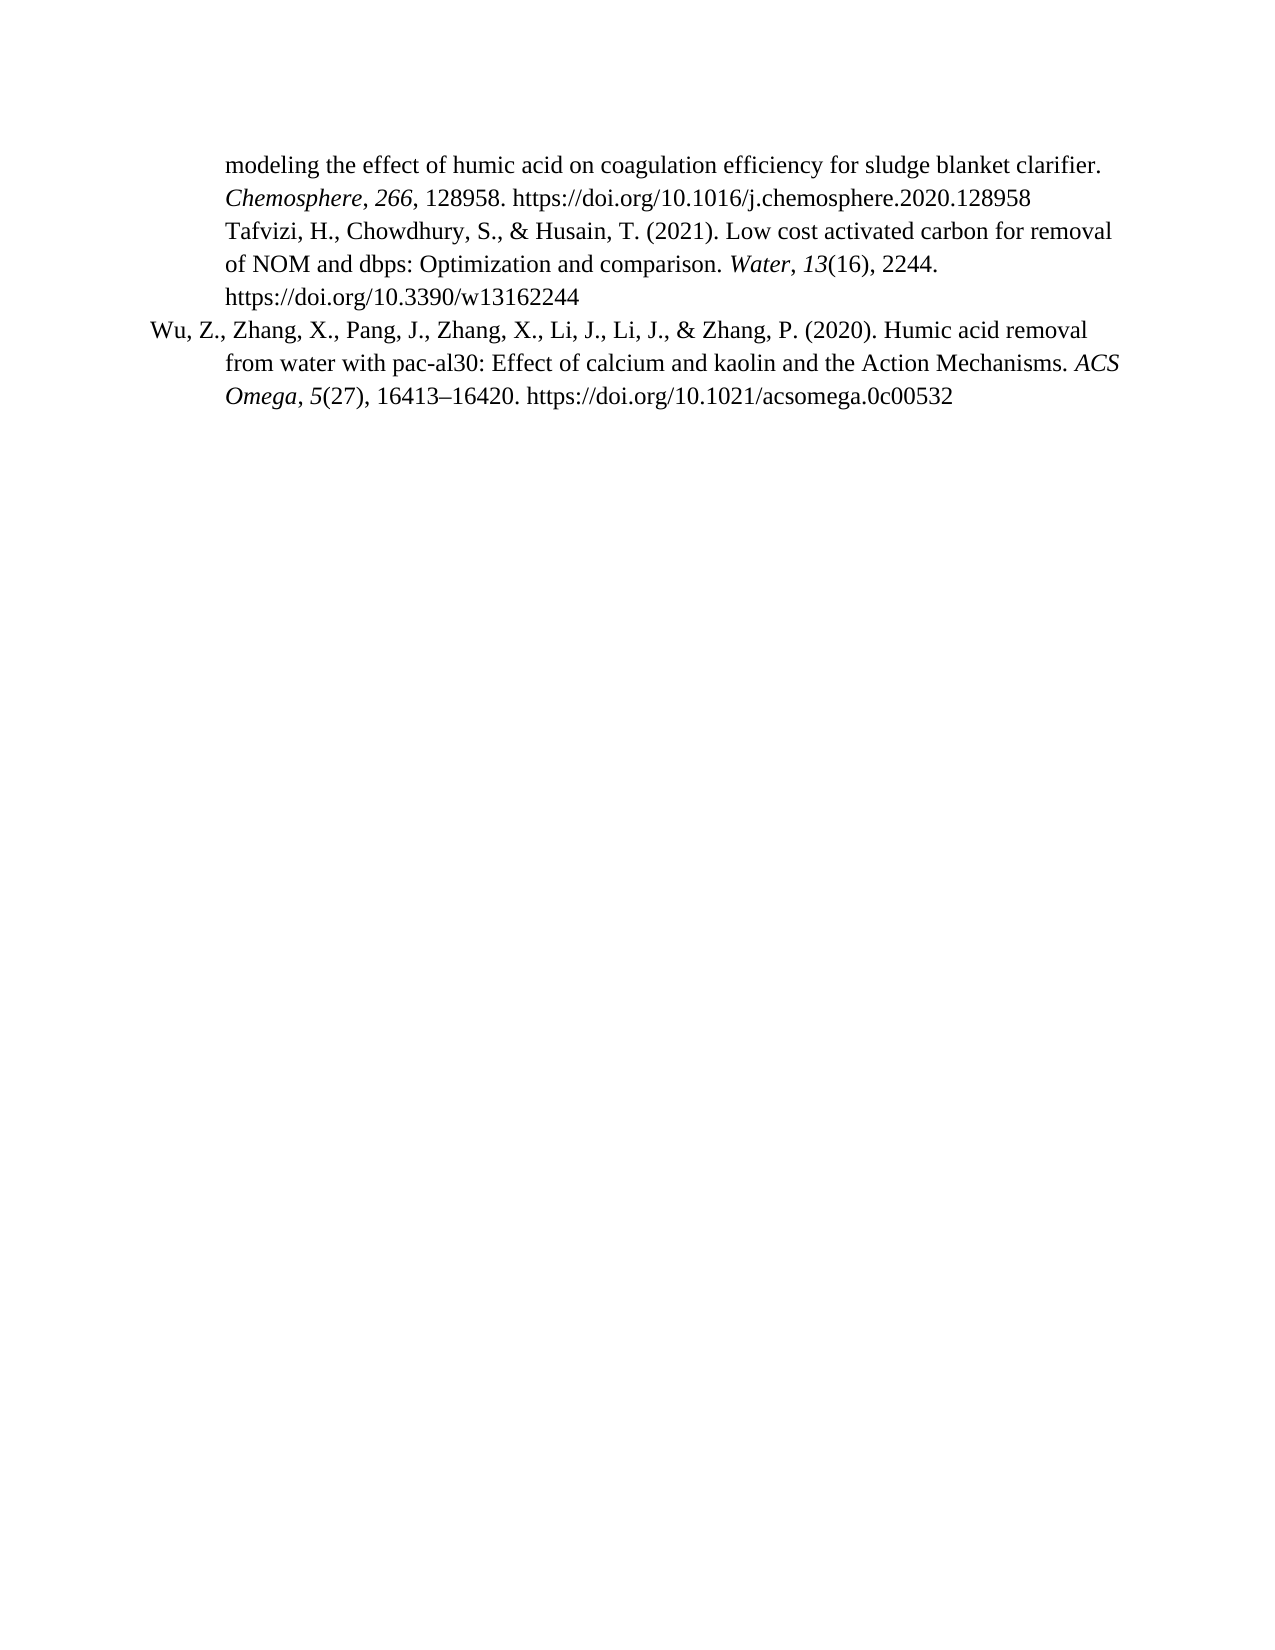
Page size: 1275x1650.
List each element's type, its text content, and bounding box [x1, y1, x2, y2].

text Wu, Z., Zhang, X., Pang, J., Zhang, X., Li, J., Li, J., & Zhang, P. (2020). Humic acid removal from water with pac-al30: Effect of calcium and kaolin and the Action Mechanisms. ACS Omega, 5(27), 16413–16420. https://doi.org/10.1021/acsomega.0c00532 [150, 315, 1125, 410]
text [225, 150, 1125, 212]
text Tafvizi, H., Chowdhury, S., & Husain, T. (2021). Low cost activated carbon for removal of NOM and dbps: Optimization and comparison. Water, 13(16), 2244. https://doi.org/10.3390/w13162244 [225, 216, 1125, 311]
